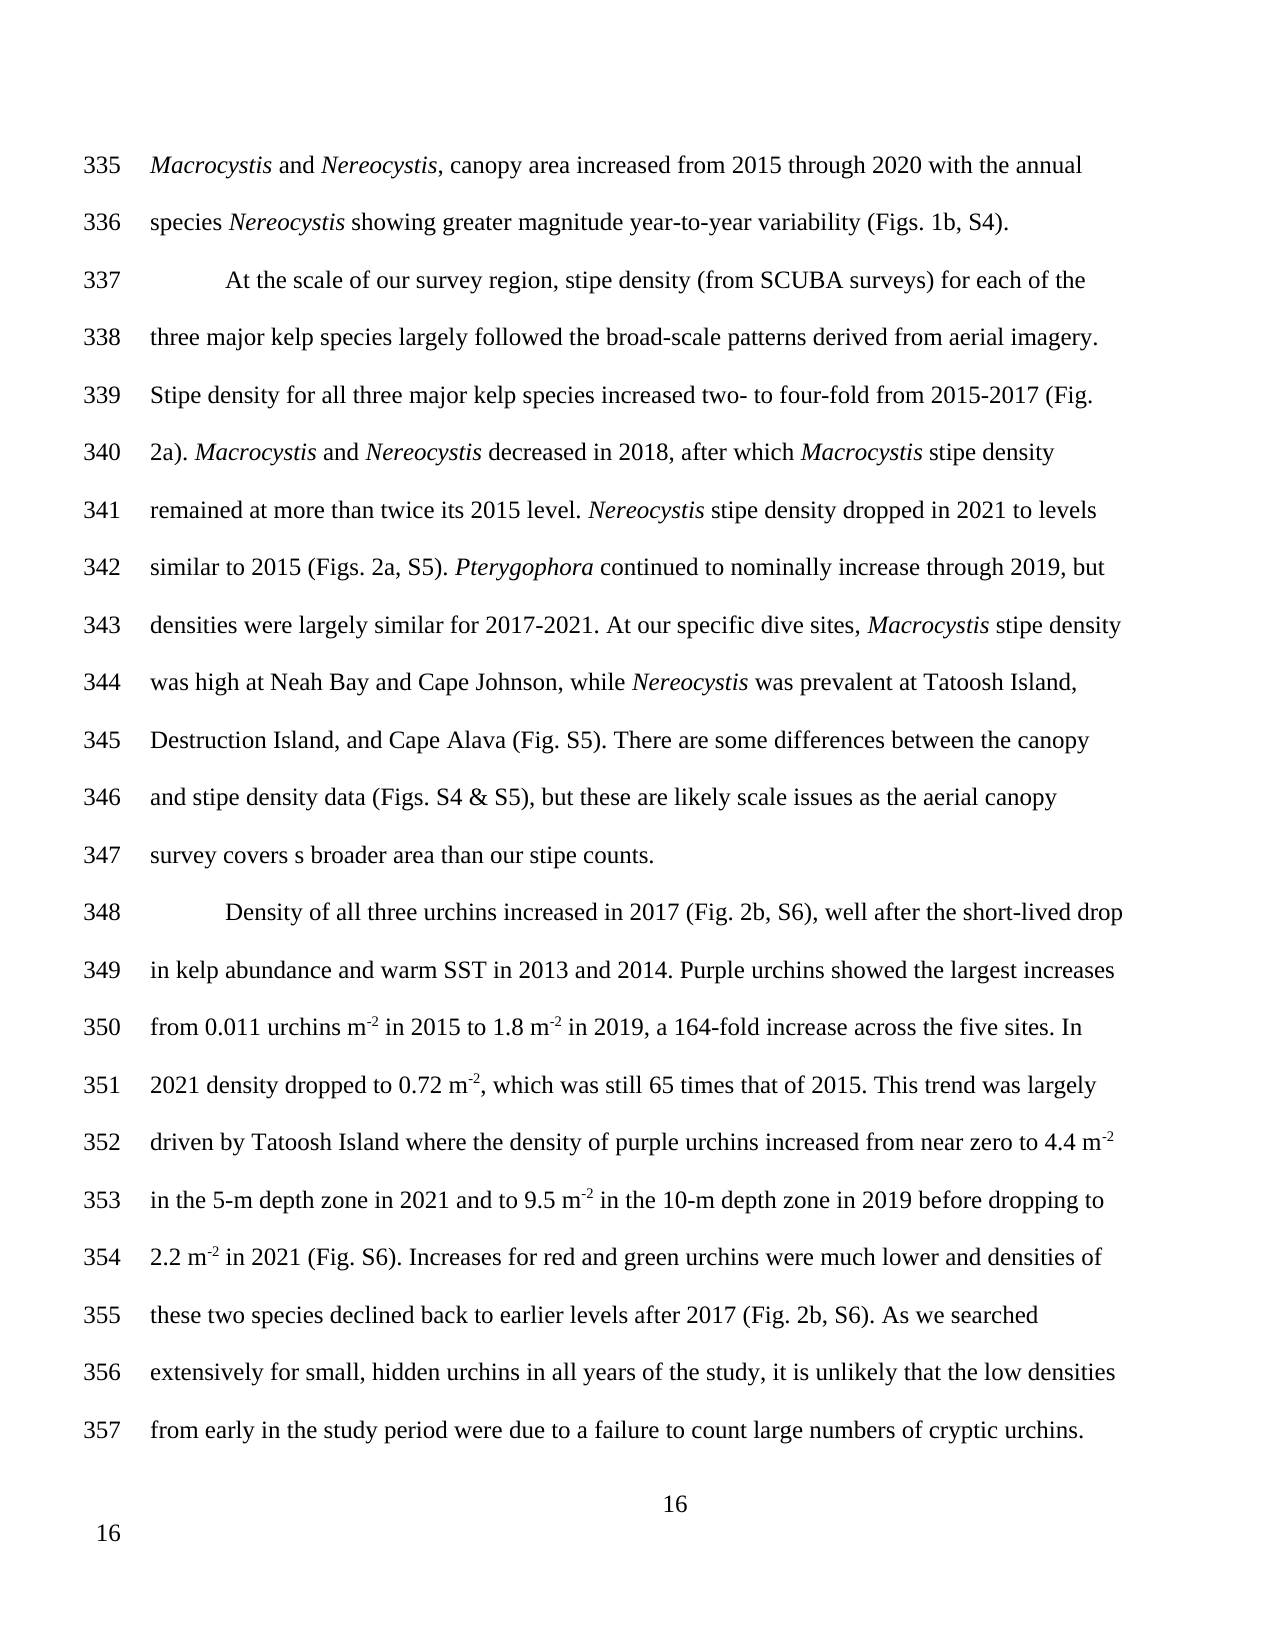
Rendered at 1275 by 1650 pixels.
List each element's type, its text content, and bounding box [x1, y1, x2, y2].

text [150, 150, 1125, 236]
text At the scale of our survey region, stipe density (from SCUBA surveys) for each of the three major kelp species largely followed the broad-scale patterns derived from aerial imagery. Stipe density for all three major kelp species increased two- to four-fold from 2015-2017 (Fig. 2a). Macrocystis and Nereocystis decreased in 2018, after which Macrocystis stipe density remained at more than twice its 2015 level. Nereocystis stipe density dropped in 2021 to levels similar to 2015 (Figs. 2a, S5). Pterygophora continued to nominally increase through 2019, but densities were largely similar for 2017-2021. At our specific dive sites, Macrocystis stipe density was high at Neah Bay and Cape Johnson, while Nereocystis was prevalent at Tatoosh Island, Destruction Island, and Cape Alava (Fig. S5). There are some differences between the canopy and stipe density data (Figs. S4 & S5), but these are likely scale issues as the aerial canopy survey covers s broader area than our stipe counts. [150, 265, 1125, 869]
text Density of all three urchins increased in 2017 (Fig. 2b, S6), well after the short-lived drop in kelp abundance and warm SST in 2013 and 2014. Purple urchins showed the largest increases from 0.011 urchins m-2 in 2015 to 1.8 m-2 in 2019, a 164-fold increase across the five sites. In 2021 density dropped to 0.72 m-2, which was still 65 times that of 2015. This trend was largely driven by Tatoosh Island where the density of purple urchins increased from near zero to 4.4 m-2 in the 5-m depth zone in 2021 and to 9.5 m-2 in the 10-m depth zone in 2019 before dropping to 2.2 m-2 in 2021 (Fig. S6). Increases for red and green urchins were much lower and densities of these two species declined back to earlier levels after 2017 (Fig. 2b, S6). As we searched extensively for small, hidden urchins in all years of the study, it is unlikely that the low densities from early in the study period were due to a failure to count large numbers of cryptic urchins. [150, 897, 1125, 1444]
